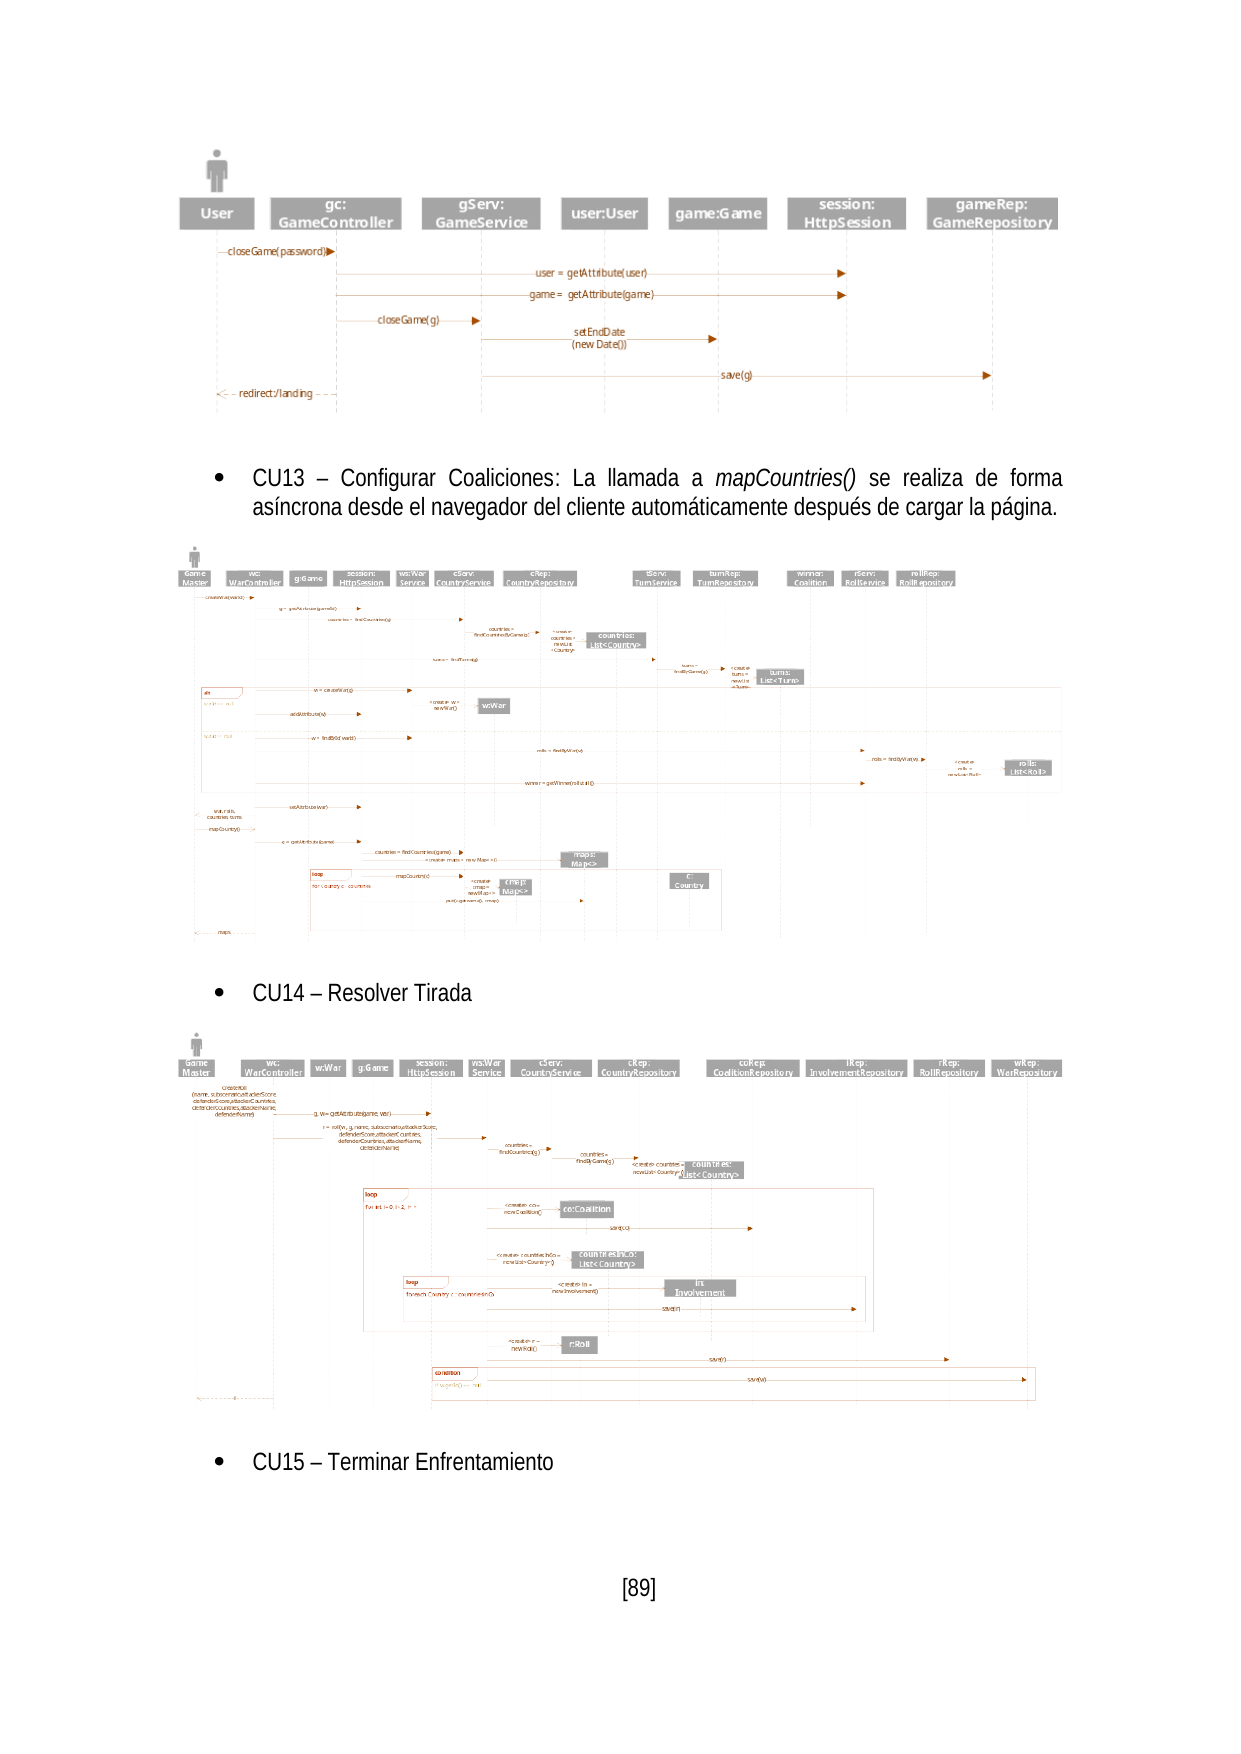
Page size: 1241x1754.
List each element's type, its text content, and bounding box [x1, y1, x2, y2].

list CU15 – Terminar Enfrentamiento [215, 1447, 1063, 1476]
list CU13 – Configurar Coaliciones: La llamada a mapCountries() se realiza de forma asíncrona desde el navegador del cliente automáticamente después de cargar la página. [215, 463, 1063, 521]
list CU14 – Resolver Tirada [215, 978, 1063, 1006]
